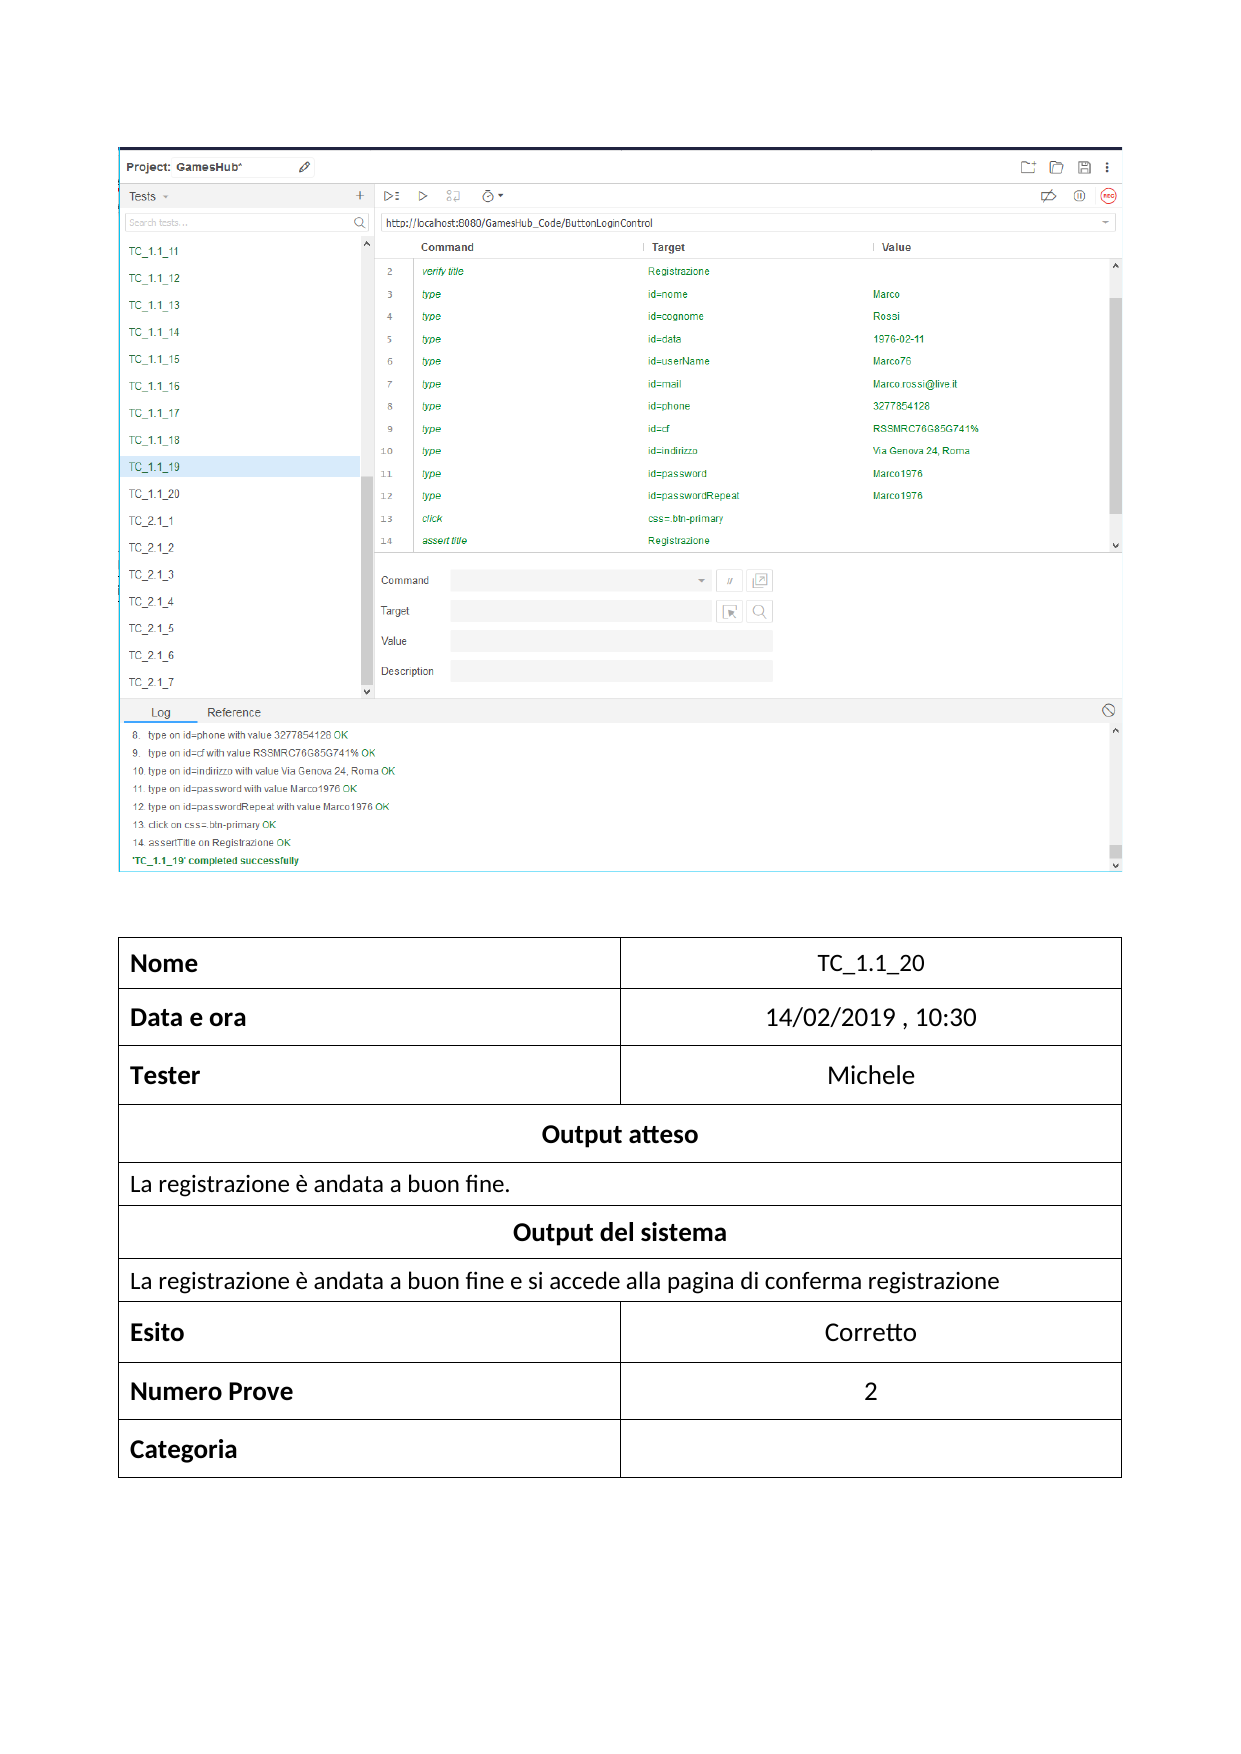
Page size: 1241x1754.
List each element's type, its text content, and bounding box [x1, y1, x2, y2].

table_cell Data e ora [119, 989, 620, 1045]
table_cell Numero Prove [119, 1363, 620, 1419]
table_cell Output del sistema [119, 1206, 1121, 1258]
table_cell Esito [119, 1302, 620, 1362]
table_cell [621, 1420, 1121, 1477]
picture [121, 147, 1123, 872]
table_cell Categoria [119, 1420, 620, 1477]
table_cell La registrazione è andata a buon fine. [119, 1163, 1121, 1205]
table_cell Corretto [621, 1302, 1121, 1362]
table_header TC_1.1_20 [621, 938, 1121, 987]
table_cell 2 [621, 1363, 1121, 1419]
table_cell Michele [621, 1046, 1121, 1104]
table_cell La registrazione è andata a buon fine e si accede alla pagina di conferma registrazione [119, 1259, 1121, 1301]
table_cell Tester [119, 1046, 620, 1104]
table_cell 14/02/2019 , 10:30 [621, 989, 1121, 1045]
table_header Nome [119, 938, 620, 987]
table_cell Output atteso [119, 1105, 1121, 1162]
